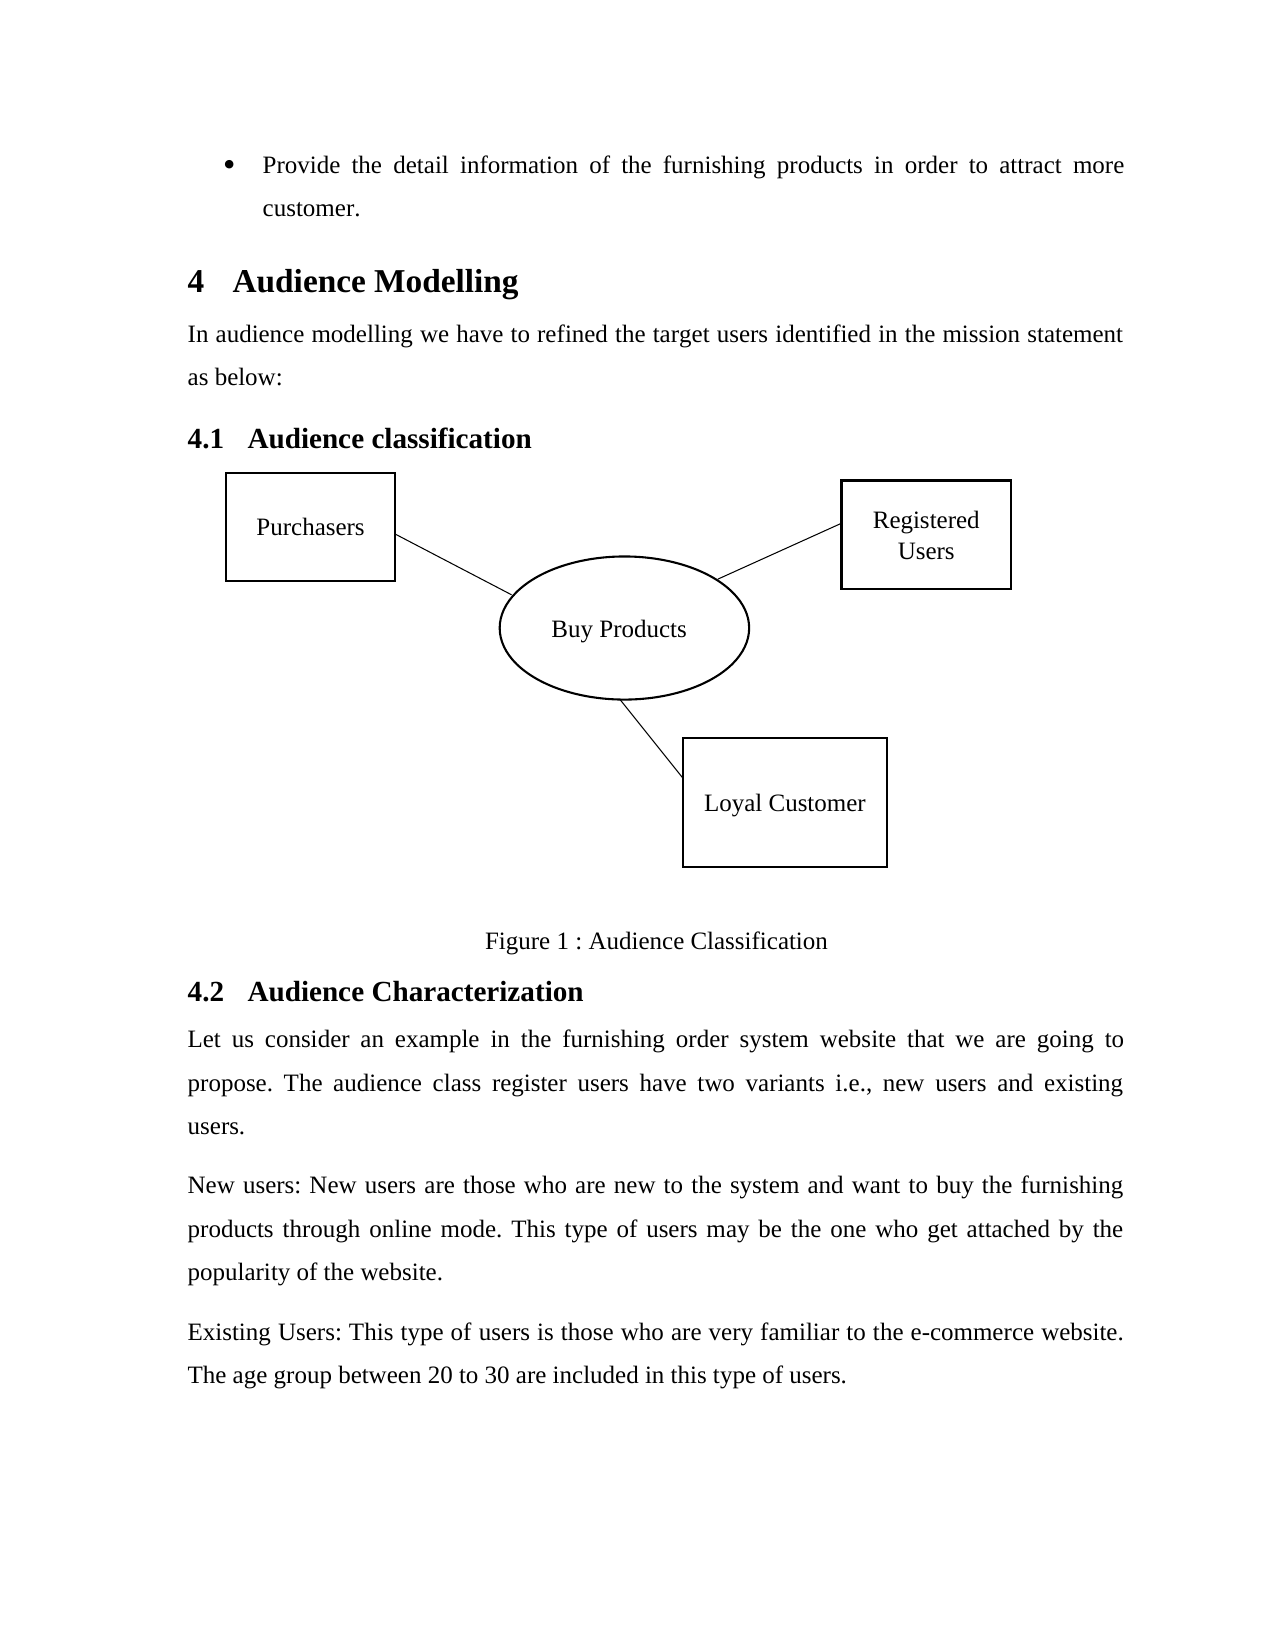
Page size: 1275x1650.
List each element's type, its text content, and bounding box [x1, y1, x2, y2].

text Figure 1 : Audience Classification [187, 926, 1125, 955]
text Existing Users: This type of users is those who are very familiar to the e-commerce website. The age group between 20 to 30 are included in this type of users. [187, 1317, 1125, 1388]
text In audience modelling we have to refined the target users identified in the mission statement as below: [187, 319, 1125, 391]
text Let us consider an example in the furnishing order system website that we are going to propose. The audience class register users have two variants i.e., new users and existing users. [187, 1024, 1125, 1139]
subtitle Audience Modelling [187, 261, 1125, 299]
subtitle Audience classification [187, 422, 1125, 455]
text New users: New users are those who are new to the system and want to buy the furnishing products through online mode. This type of users may be the one who get attached by the popularity of the website. [187, 1171, 1125, 1286]
subtitle Audience Characterization [187, 974, 1125, 1008]
list Provide the detail information of the furnishing products in order to attract more customer. [225, 150, 1125, 222]
